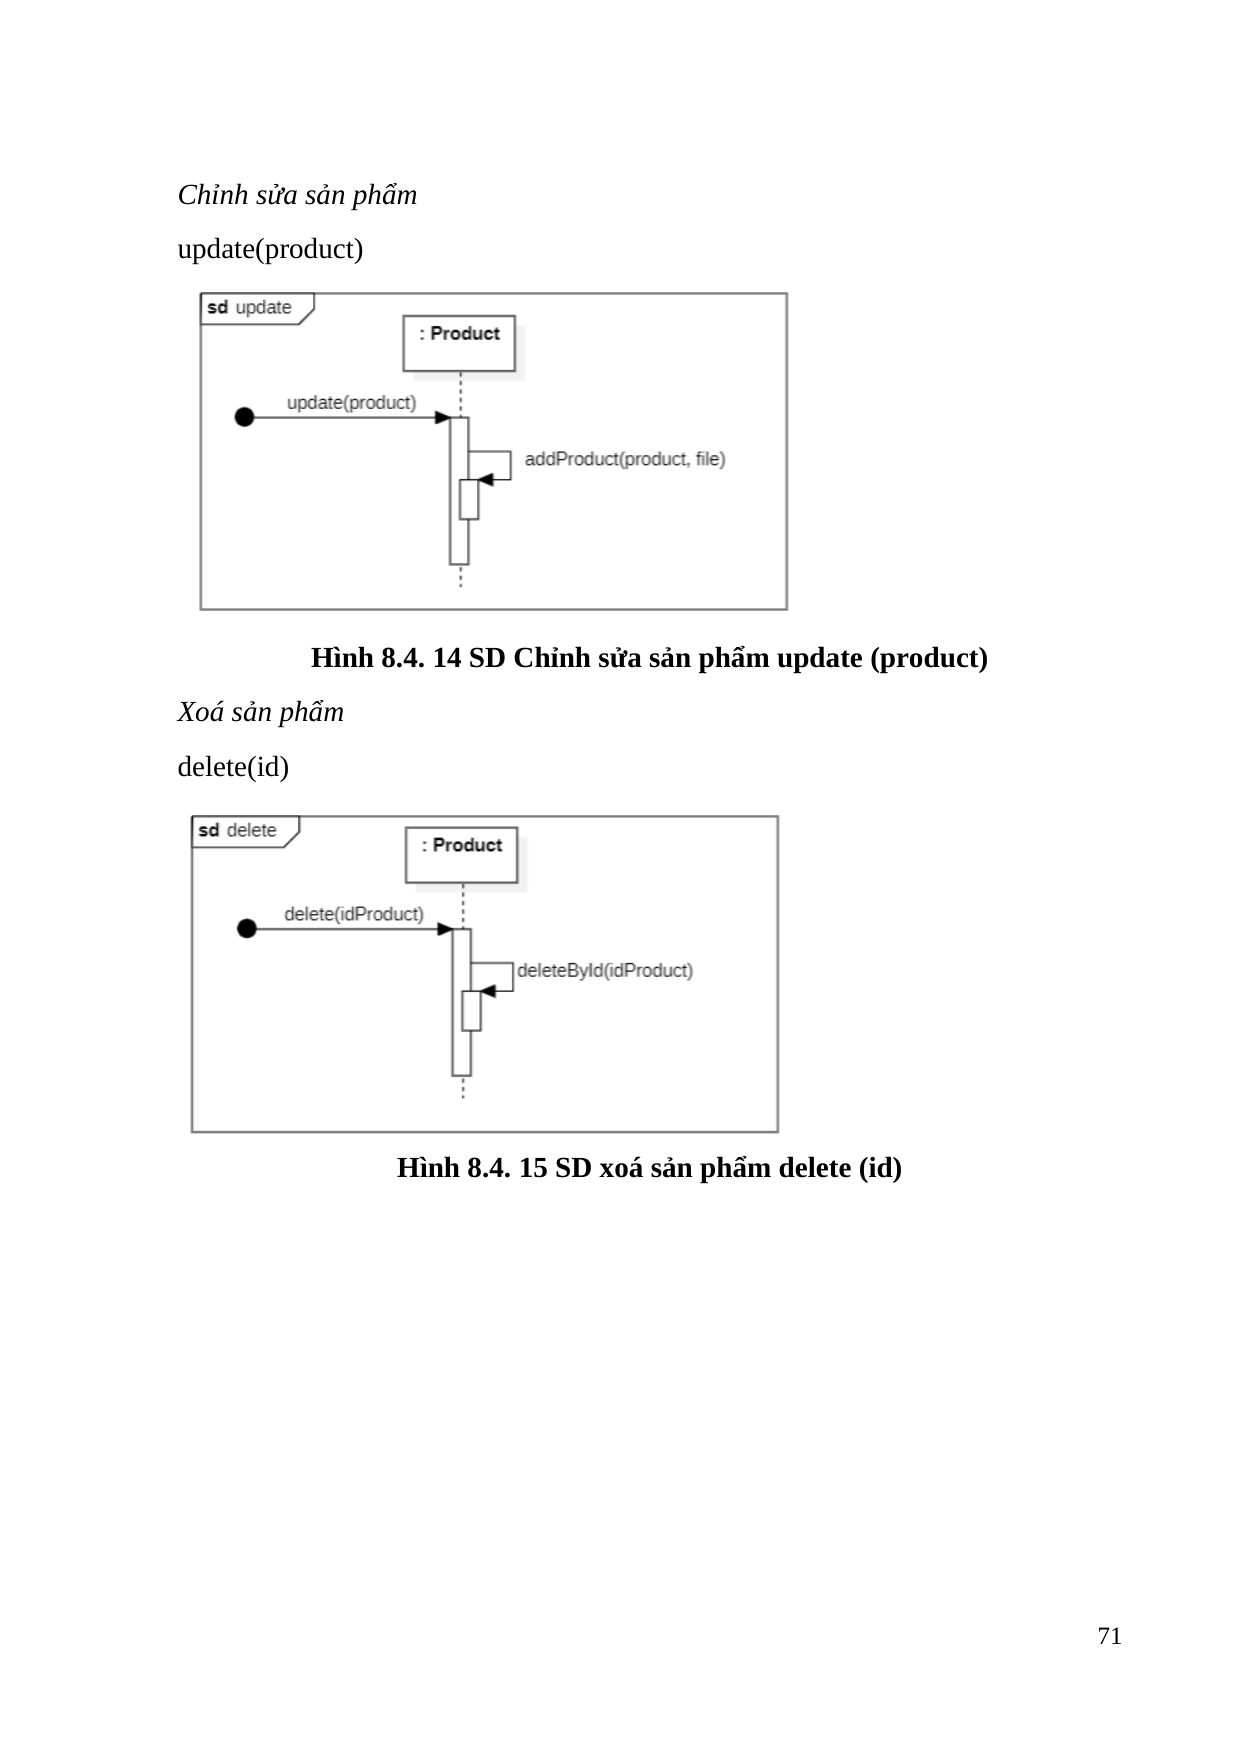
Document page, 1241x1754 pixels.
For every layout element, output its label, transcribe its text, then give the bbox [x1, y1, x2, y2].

picture [177, 282, 815, 626]
text Hình 8.4. 14 SD Chỉnh sửa sản phẩm update (product) [177, 640, 1122, 674]
subtitle update(product) [177, 232, 1122, 265]
picture [177, 799, 796, 1136]
text Hình 8.4. 15 SD xoá sản phẩm delete (id) [177, 1150, 1122, 1183]
subtitle delete(id) [177, 749, 1122, 783]
subtitle Xoá sản phẩm [177, 694, 1122, 728]
subtitle Chỉnh sửa sản phẩm [177, 177, 1122, 211]
